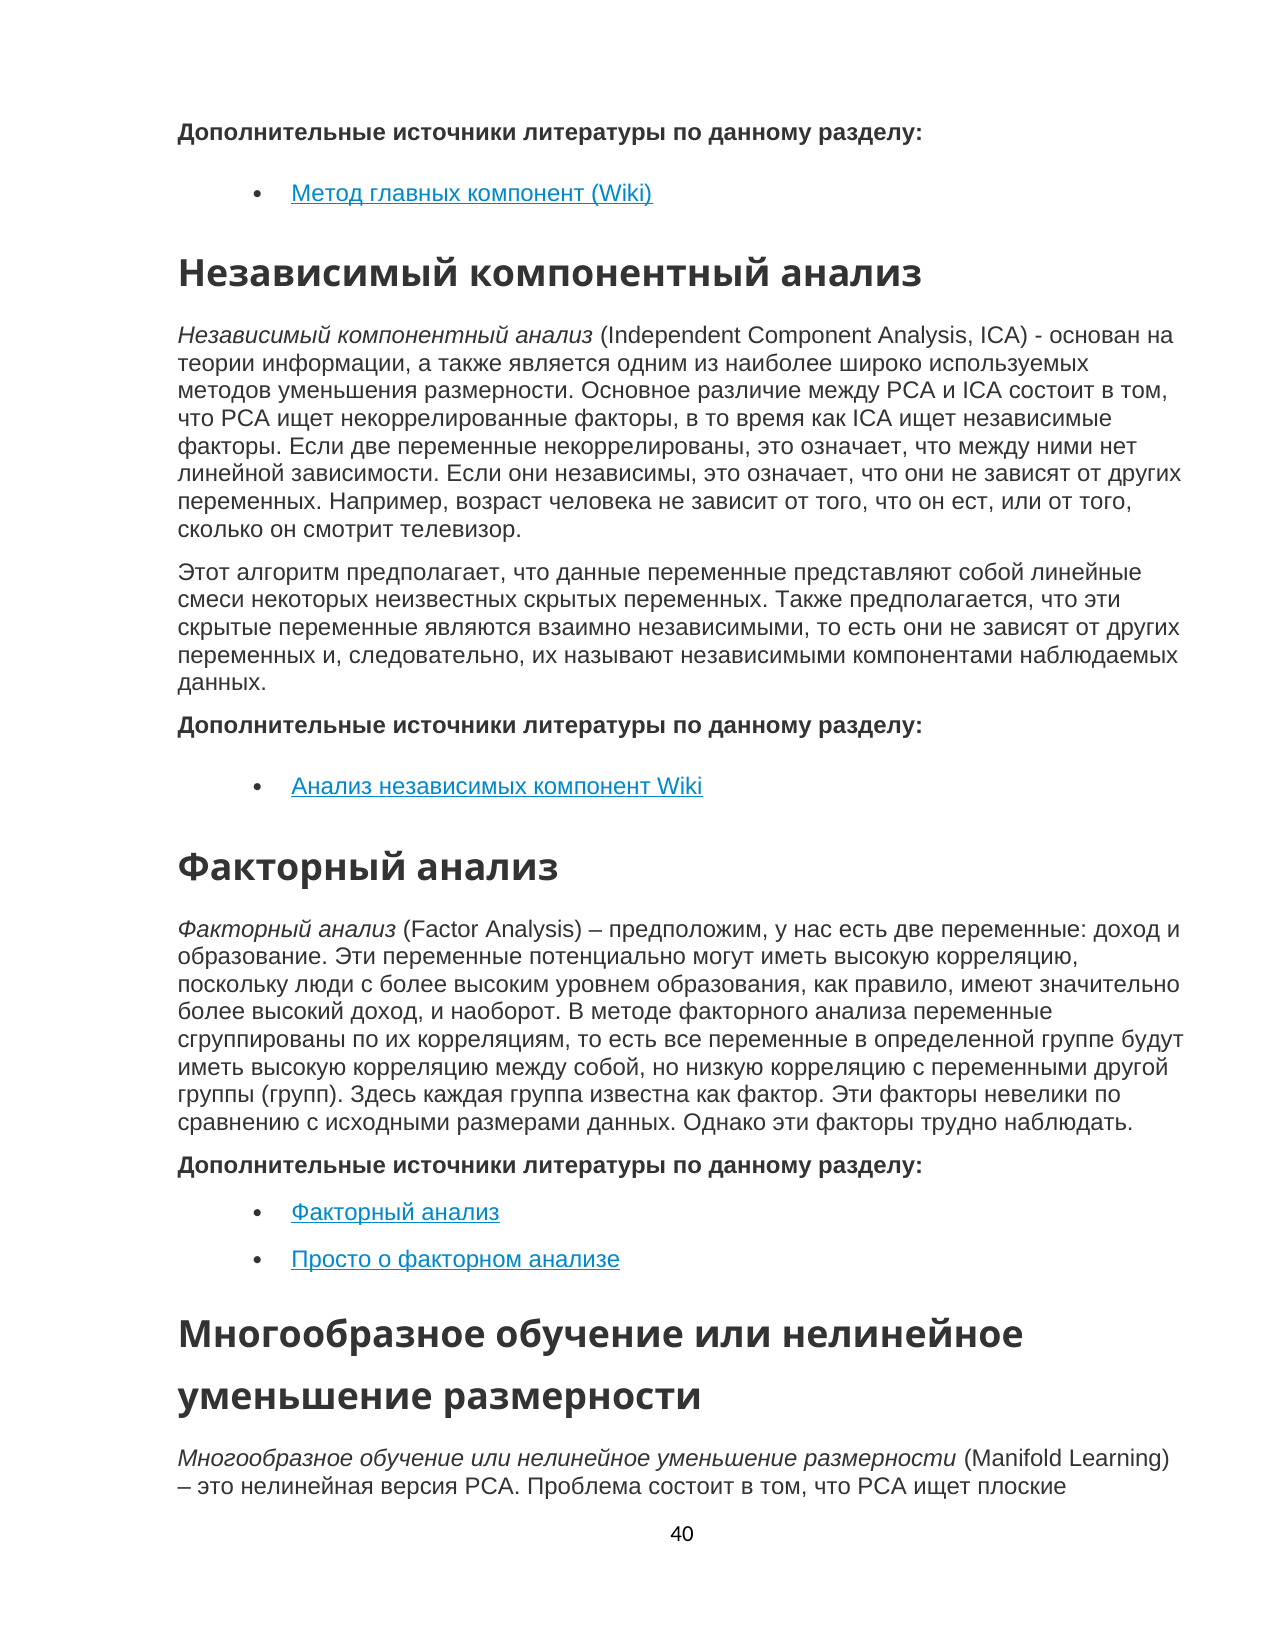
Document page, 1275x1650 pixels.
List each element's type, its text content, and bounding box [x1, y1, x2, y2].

list Метод главных компонент (Wiki) [254, 175, 1186, 206]
text Факторный анализ [177, 828, 1186, 891]
list Просто о факторном анализе [254, 1241, 1186, 1272]
text Независимый компонентный анализ [177, 235, 1186, 298]
list Факторный анализ [254, 1194, 1186, 1225]
text Многообразное обучение или нелинейное уменьшение размерности [177, 1296, 1186, 1421]
text Дополнительные источники литературы по данному разделу: [177, 1151, 1186, 1178]
text Независимый компонентный анализ (Independent Component Analysis, ICA) - основан на теории информации, а также является одним из наиболее широко используемых методов уменьшения размерности. Основное различие между PCA и ICA состоит в том, что PCA ищет некоррелированные факторы, в то время как ICA ищет независимые факторы. Если две переменные некоррелированы, это означает, что между ними нет линейной зависимости. Если они независимы, это означает, что они не зависят от других переменных. Например, возраст человека не зависит от того, что он ест, или от того, сколько он смотрит телевизор. [177, 321, 1186, 542]
list Анализ независимых компонент Wiki [254, 768, 1186, 799]
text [177, 1444, 1186, 1499]
text Дополнительные источники литературы по данному разделу: [177, 118, 1186, 146]
text Дополнительные источники литературы по данному разделу: [177, 711, 1186, 739]
text Этот алгоритм предполагает, что данные переменные представляют собой линейные смеси некоторых неизвестных скрытых переменных. Также предполагается, что эти скрытые переменные являются взаимно независимыми, то есть они не зависят от других переменных и, следовательно, их называют независимыми компонентами наблюдаемых данных. [177, 558, 1186, 696]
text Факторный анализ (Factor Analysis) – предположим, у нас есть две переменные: доход и образование. Эти переменные потенциально могут иметь высокую корреляцию, поскольку люди с более высоким уровнем образования, как правило, имеют значительно более высокий доход, и наоборот. В методе факторного анализа переменные сгруппированы по их корреляциям, то есть все переменные в определенной группе будут иметь высокую корреляцию между собой, но низкую корреляцию с переменными другой группы (групп). Здесь каждая группа известна как фактор. Эти факторы невелики по сравнению с исходными размерами данных. Однако эти факторы трудно наблюдать. [177, 914, 1186, 1135]
